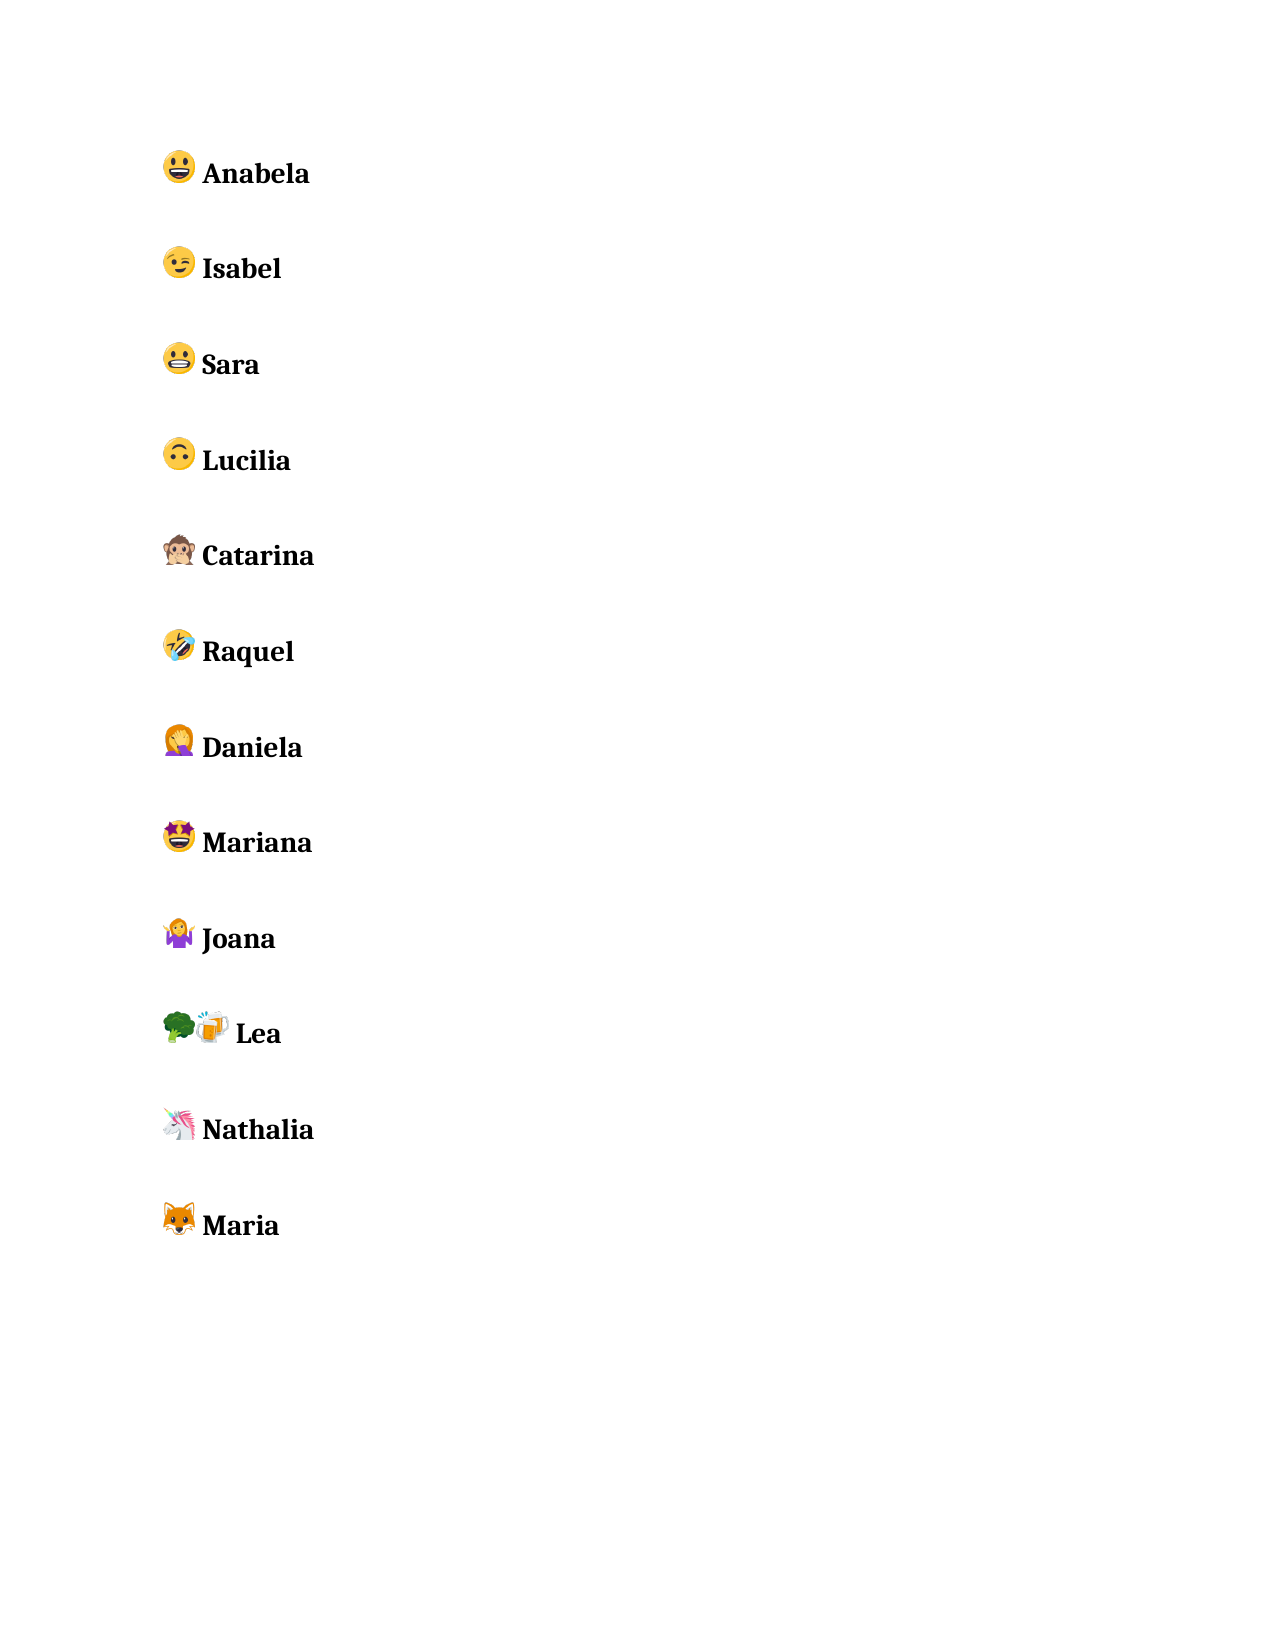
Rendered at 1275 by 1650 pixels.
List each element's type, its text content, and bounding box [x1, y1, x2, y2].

picture [162, 436, 196, 471]
picture [162, 1106, 196, 1140]
picture [162, 628, 196, 662]
subtitle Nathalia [162, 1106, 1125, 1147]
picture [162, 915, 196, 949]
subtitle Lea [162, 1011, 1125, 1051]
subtitle Catarina [162, 532, 1125, 573]
picture [162, 1201, 196, 1236]
subtitle Maria [162, 1202, 1125, 1242]
picture [162, 341, 196, 375]
picture [162, 150, 196, 184]
picture [162, 245, 196, 279]
subtitle Anabela [162, 150, 1125, 191]
subtitle Lucilia [162, 437, 1125, 477]
subtitle Mariana [162, 819, 1125, 860]
subtitle Daniela [162, 724, 1125, 764]
subtitle Raquel [162, 628, 1125, 669]
picture [162, 532, 196, 566]
picture [162, 1010, 230, 1044]
subtitle Isabel [162, 246, 1125, 286]
subtitle Joana [162, 915, 1125, 956]
subtitle Sara [162, 341, 1125, 382]
picture [162, 723, 196, 757]
picture [162, 819, 196, 853]
